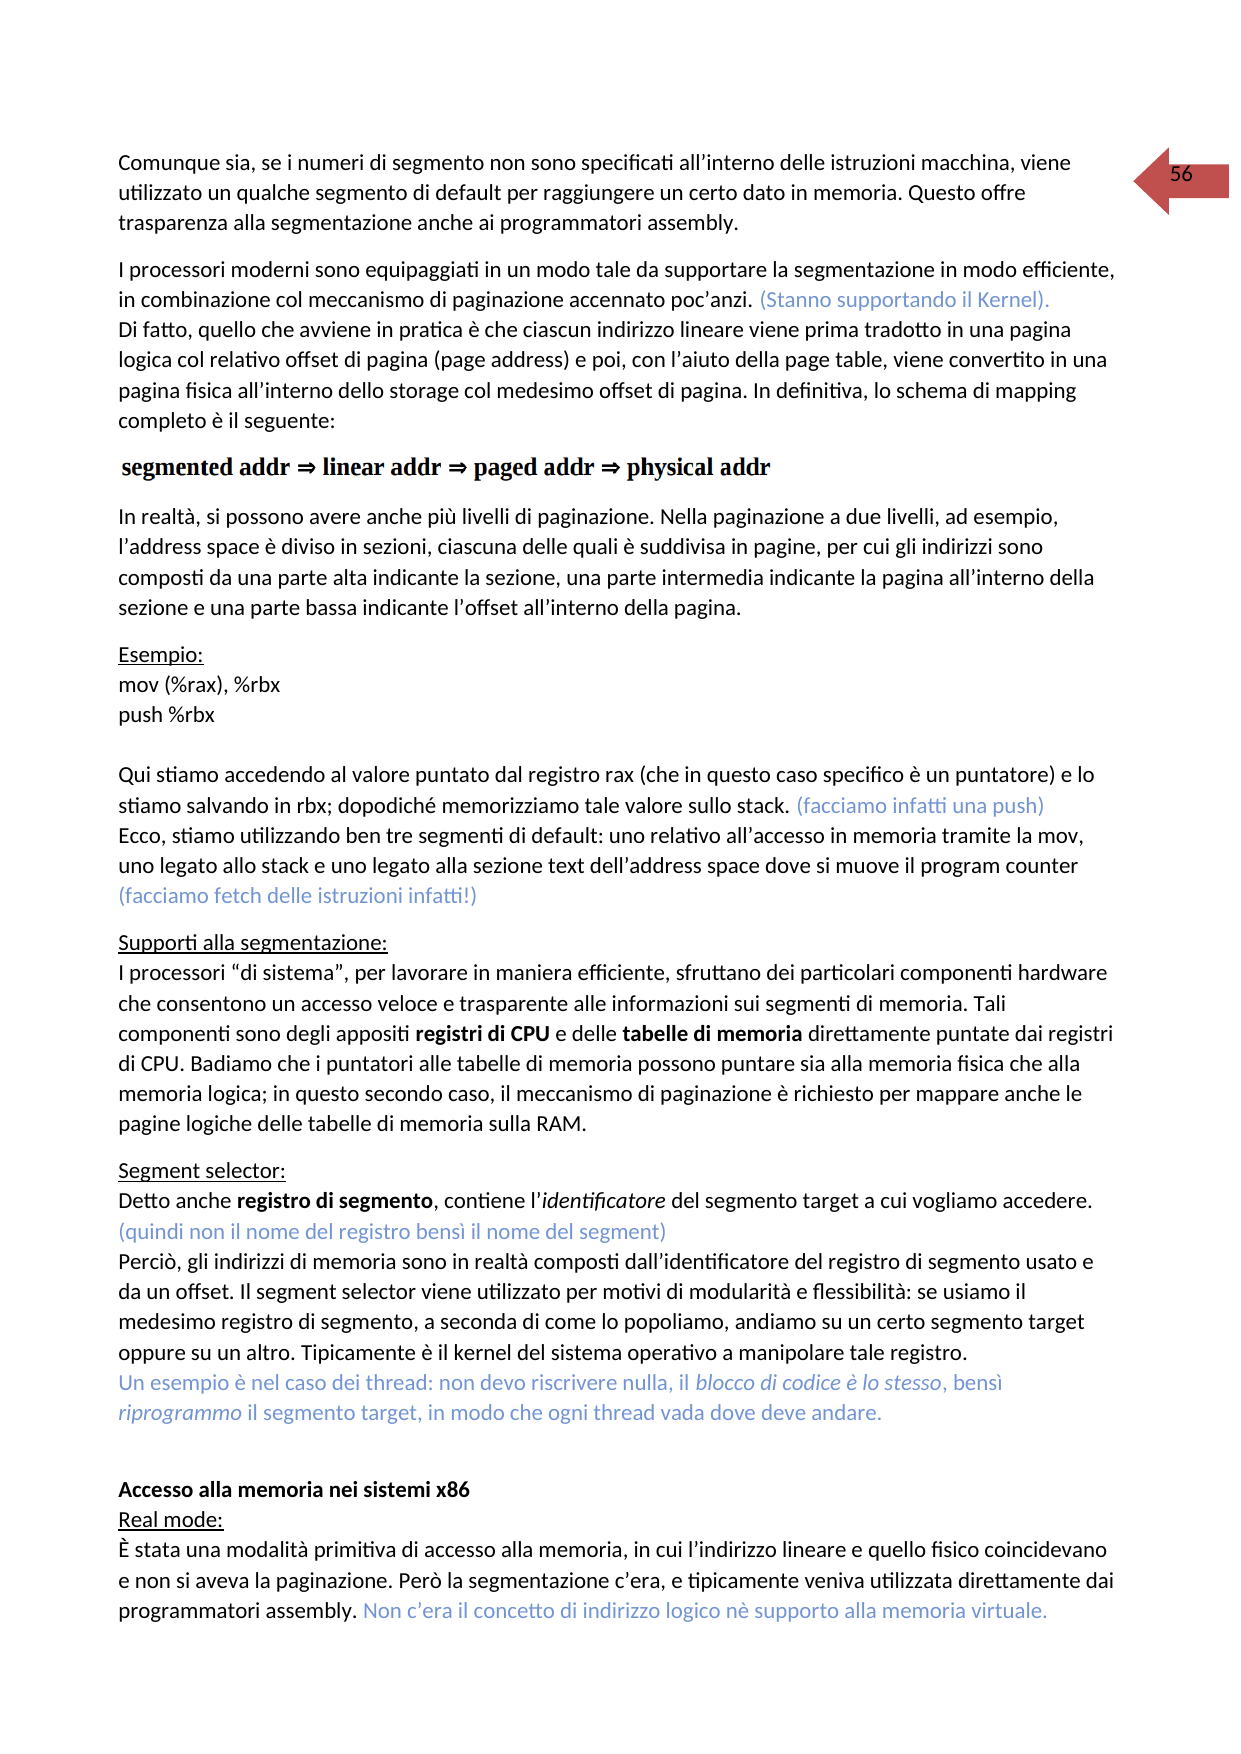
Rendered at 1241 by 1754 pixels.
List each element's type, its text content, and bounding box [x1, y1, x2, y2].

text In realtà, si possono avere anche più livelli di paginazione. Nella paginazione a due livelli, ad esempio, l’address space è diviso in sezioni, ciascuna delle quali è suddivisa in pagine, per cui gli indirizzi sono composti da una parte alta indicante la sezione, una parte intermedia indicante la pagina all’interno della sezione e una parte bassa indicante l’offset all’interno della pagina. [118, 502, 1122, 621]
picture [118, 452, 776, 484]
text Esempio: mov (%rax), %rbx push %rbx Qui stiamo accedendo al valore puntato dal registro rax (che in questo caso specifico è un puntatore) e lo stiamo salvando in rbx; dopodiché memorizziamo tale valore sullo stack. (facciamo infatti una push) Ecco, stiamo utilizzando ben tre segmenti di default: uno relativo all’accesso in memoria tramite la mov, uno legato allo stack e uno legato alla sezione text dell’address space dove si muove il program counter (facciamo fetch delle istruzioni infatti!) [118, 640, 1122, 909]
text Supporti alla segmentazione: I processori “di sistema”, per lavorare in maniera efficiente, sfruttano dei particolari componenti hardware che consentono un accesso veloce e trasparente alle informazioni sui segmenti di memoria. Tali componenti sono degli appositi registri di CPU e delle tabelle di memoria direttamente puntate dai registri di CPU. Badiamo che i puntatori alle tabelle di memoria possono puntare sia alla memoria fisica che alla memoria logica; in questo secondo caso, il meccanismo di paginazione è richiesto per mappare anche le pagine logiche delle tabelle di memoria sulla RAM. [118, 928, 1122, 1138]
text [118, 1445, 1122, 1624]
text I processori moderni sono equipaggiati in un modo tale da supportare la segmentazione in modo efficiente, in combinazione col meccanismo di paginazione accennato poc’anzi. (Stanno supportando il Kernel). Di fatto, quello che avviene in pratica è che ciascun indirizzo lineare viene prima tradotto in una pagina logica col relativo offset di pagina (page address) e poi, con l’aiuto della page table, viene convertito in una pagina fisica all’interno dello storage col medesimo offset di pagina. In definitiva, lo schema di mapping completo è il seguente: [118, 255, 1122, 434]
text Segment selector: Detto anche registro di segmento, contiene l’identificatore del segmento target a cui vogliamo accedere. (quindi non il nome del registro bensì il nome del segment) Perciò, gli indirizzi di memoria sono in realtà composti dall’identificatore del registro di segmento usato e da un offset. Il segment selector viene utilizzato per motivi di modularità e flessibilità: se usiamo il medesimo registro di segmento, a seconda di come lo popoliamo, andiamo su un certo segmento target oppure su un altro. Tipicamente è il kernel del sistema operativo a manipolare tale registro. Un esempio è nel caso dei thread: non devo riscrivere nulla, il blocco di codice è lo stesso, bensì riprogrammo il segmento target, in modo che ogni thread vada dove deve andare. [118, 1156, 1122, 1426]
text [118, 148, 1122, 236]
